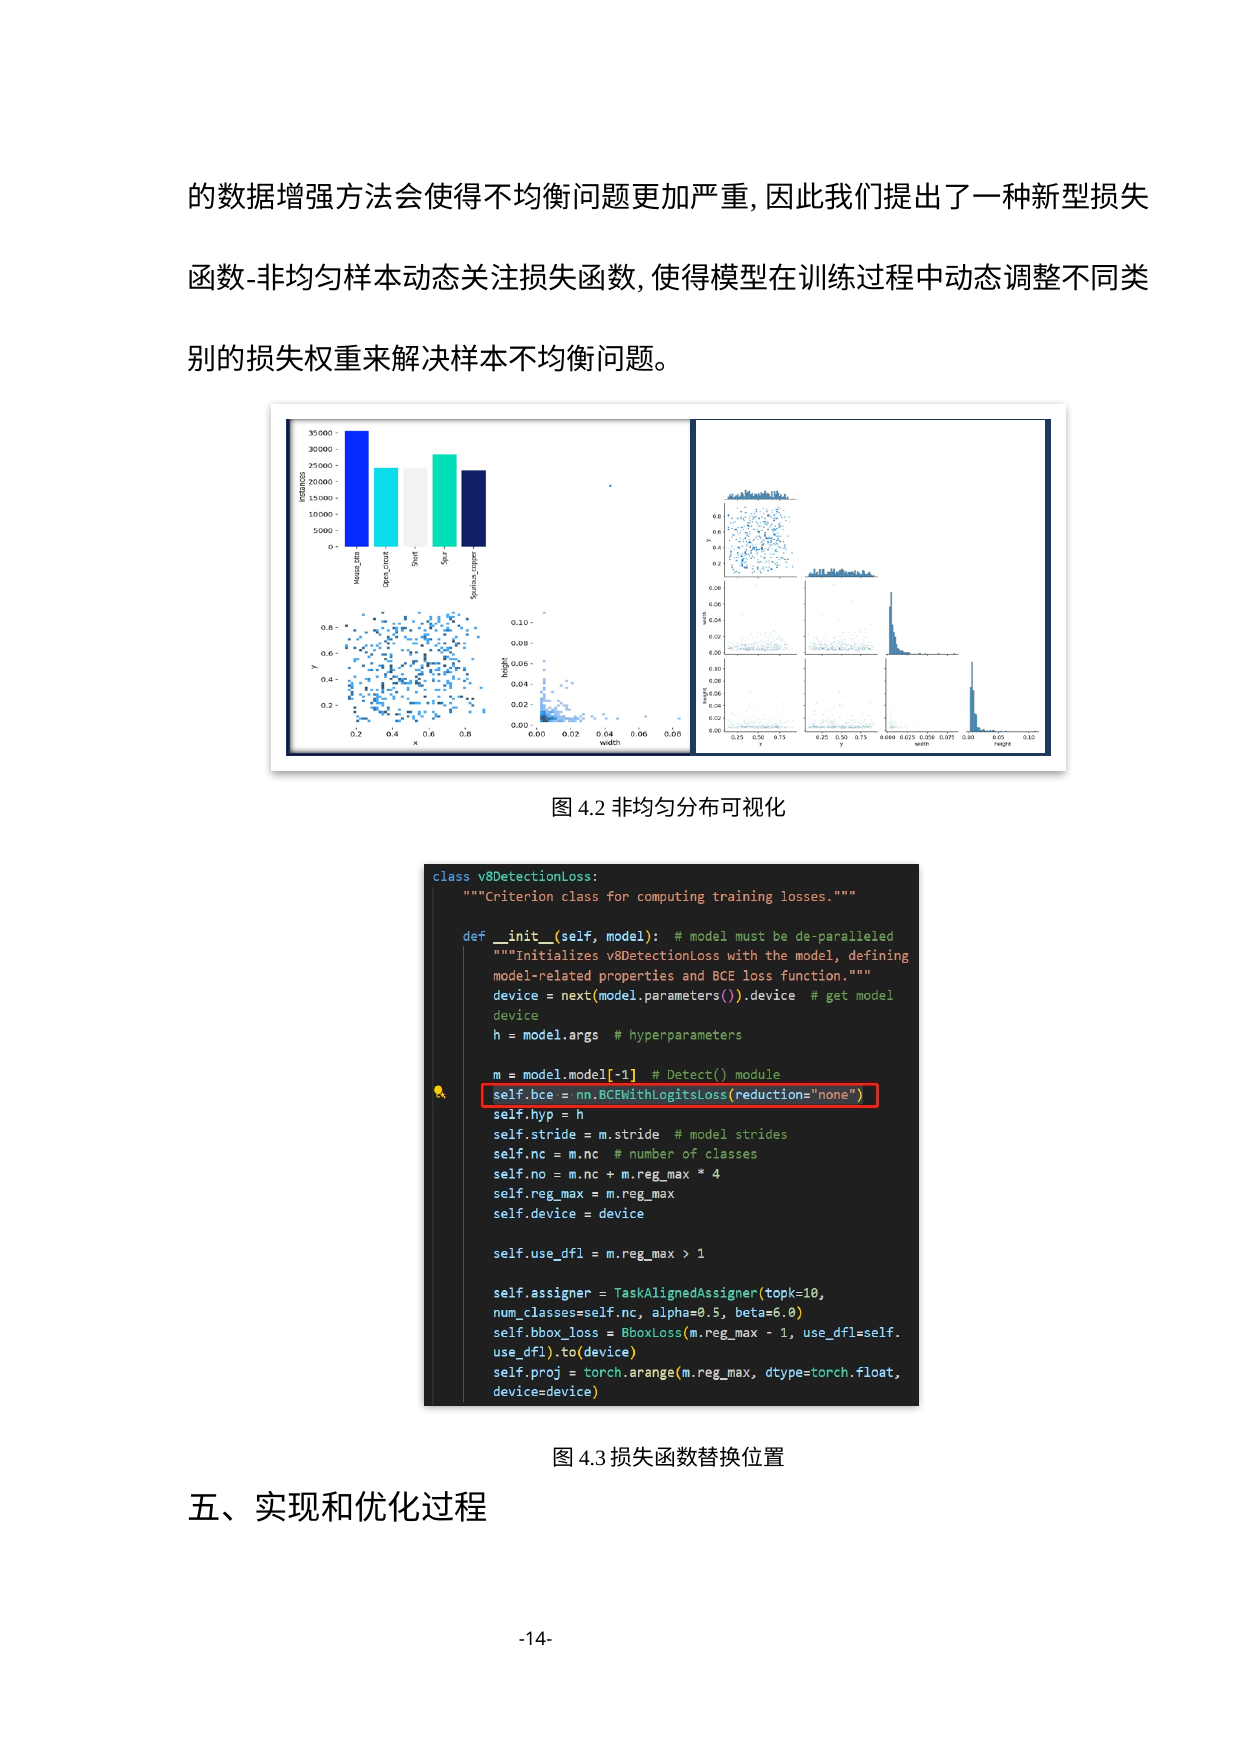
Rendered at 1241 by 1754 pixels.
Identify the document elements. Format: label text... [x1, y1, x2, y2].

list 五、实现和优化过程 [187, 1472, 1150, 1537]
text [187, 162, 1150, 389]
picture [424, 864, 919, 1406]
picture [286, 419, 1051, 756]
text 图4.2 非均匀分布可视化 [187, 790, 1150, 822]
text 图4.3损失函数替换位置 [187, 1440, 1150, 1472]
